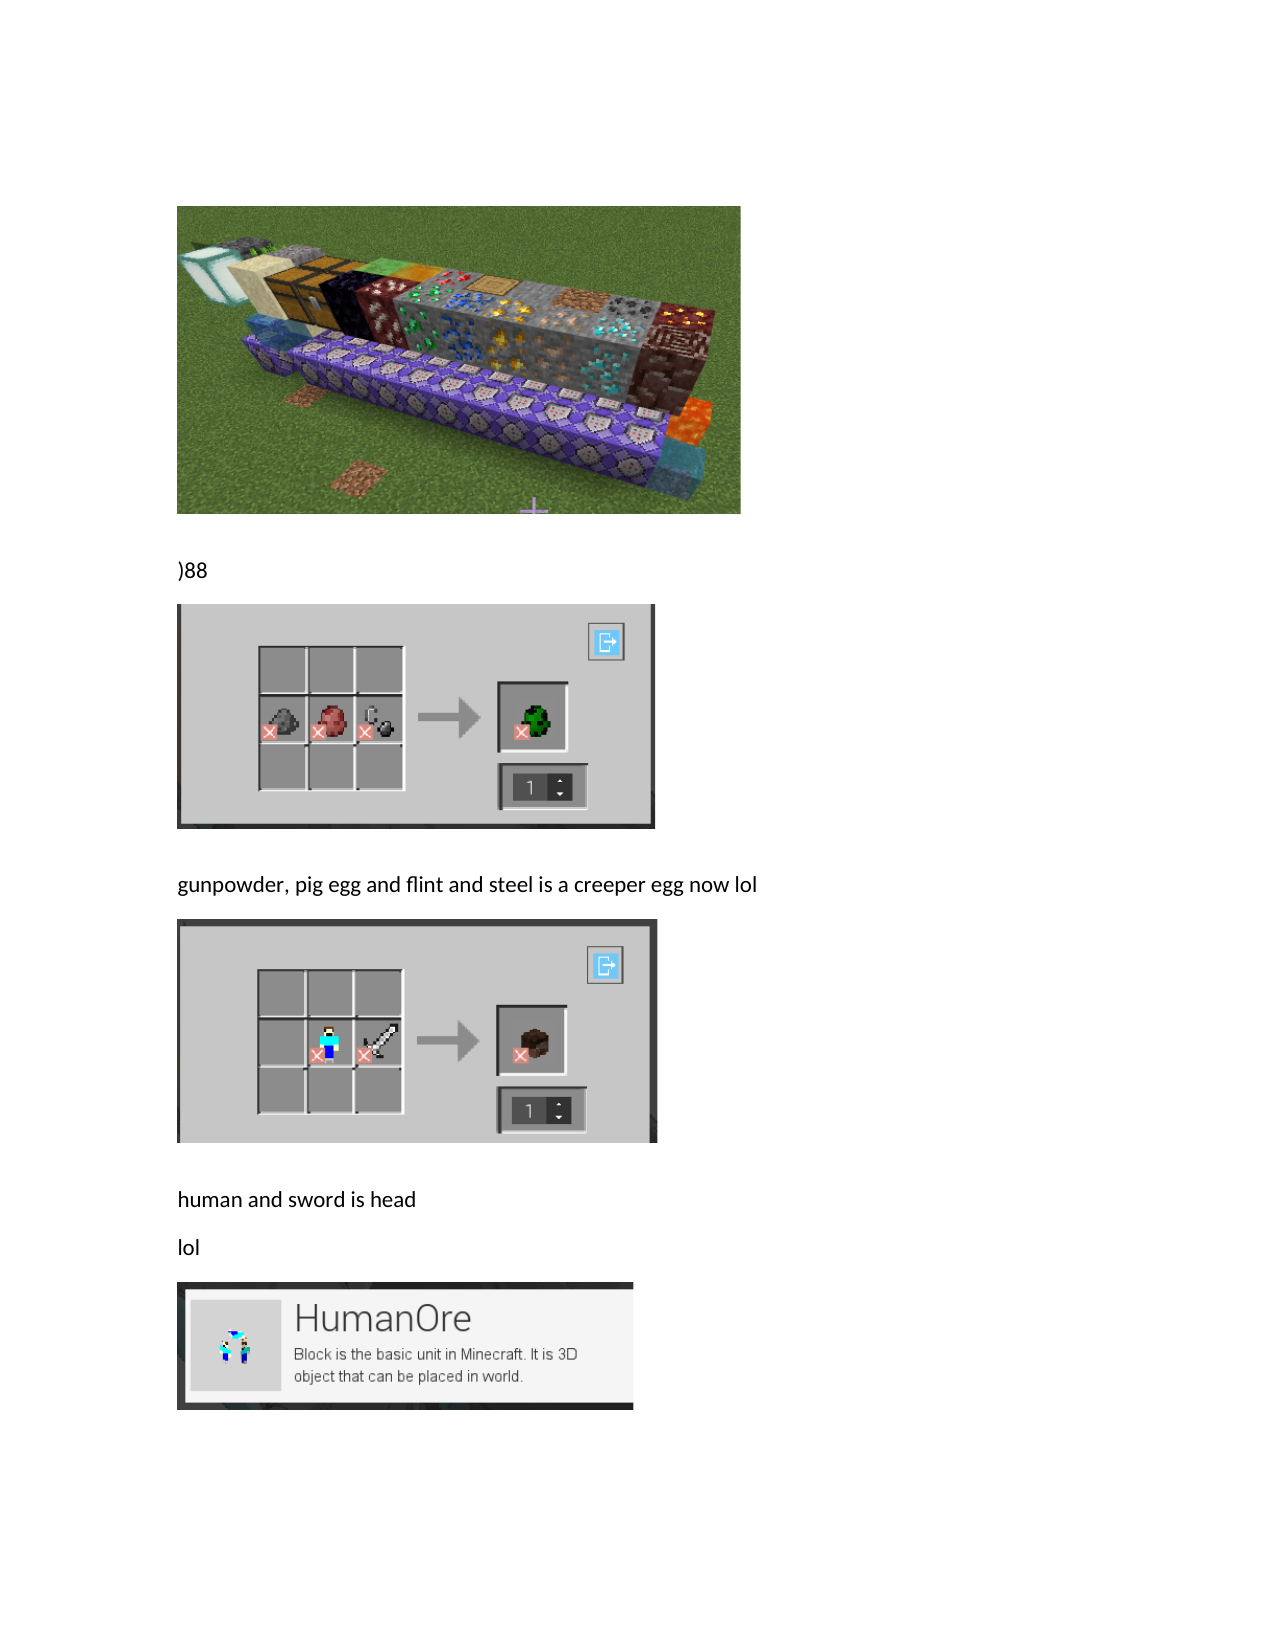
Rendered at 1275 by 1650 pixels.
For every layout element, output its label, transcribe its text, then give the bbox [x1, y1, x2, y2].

text )88 [177, 556, 1098, 584]
text human and sword is head [177, 1185, 1098, 1213]
picture [177, 206, 741, 514]
text gunpowder, pig egg and flint and steel is a creeper egg now lol [177, 870, 1098, 898]
picture [177, 919, 658, 1143]
text lol [177, 1233, 1098, 1262]
picture [177, 604, 656, 829]
picture [177, 1282, 634, 1410]
